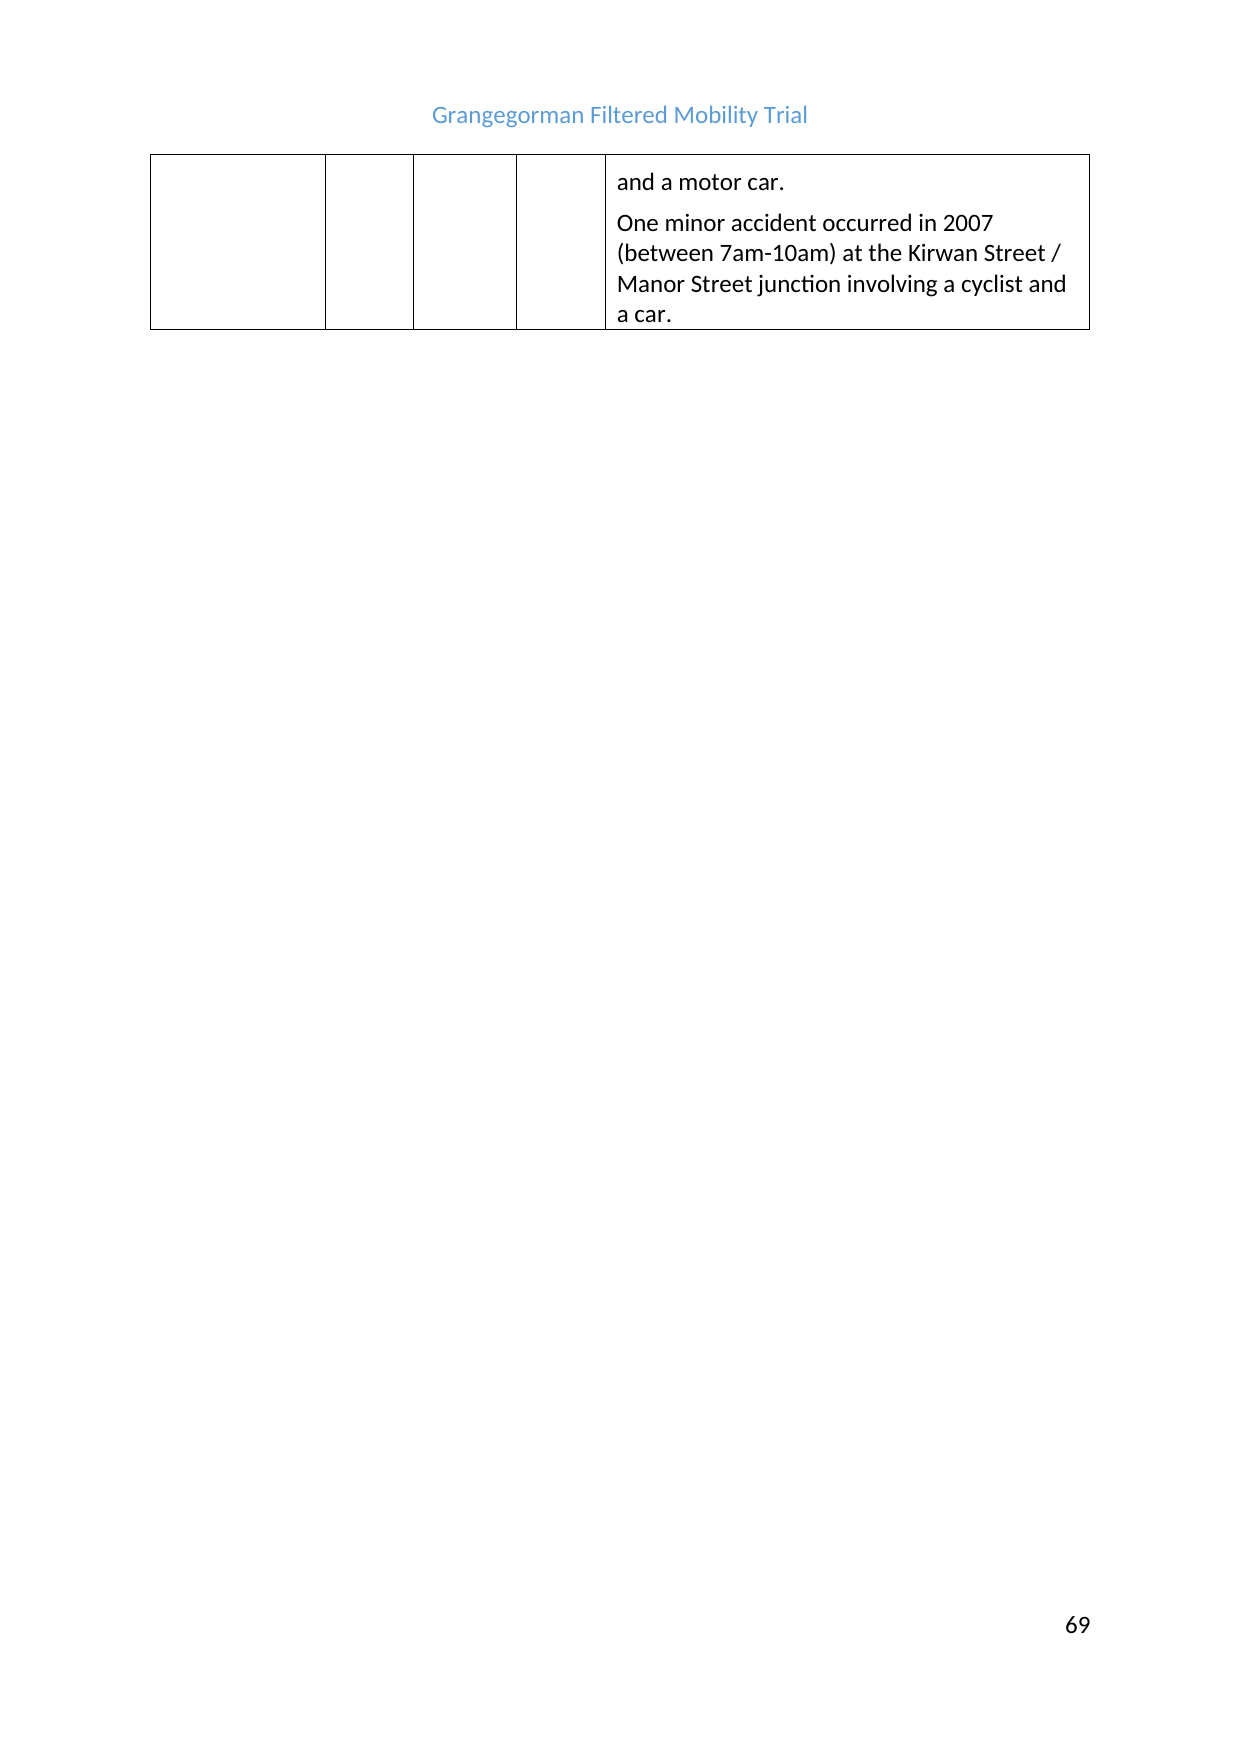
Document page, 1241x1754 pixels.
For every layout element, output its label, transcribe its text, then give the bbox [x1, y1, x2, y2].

table_cell 1 [326, 155, 413, 329]
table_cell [151, 155, 325, 329]
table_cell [606, 155, 1089, 329]
table_cell 3 [517, 155, 605, 329]
table_cell 0 [414, 155, 516, 329]
